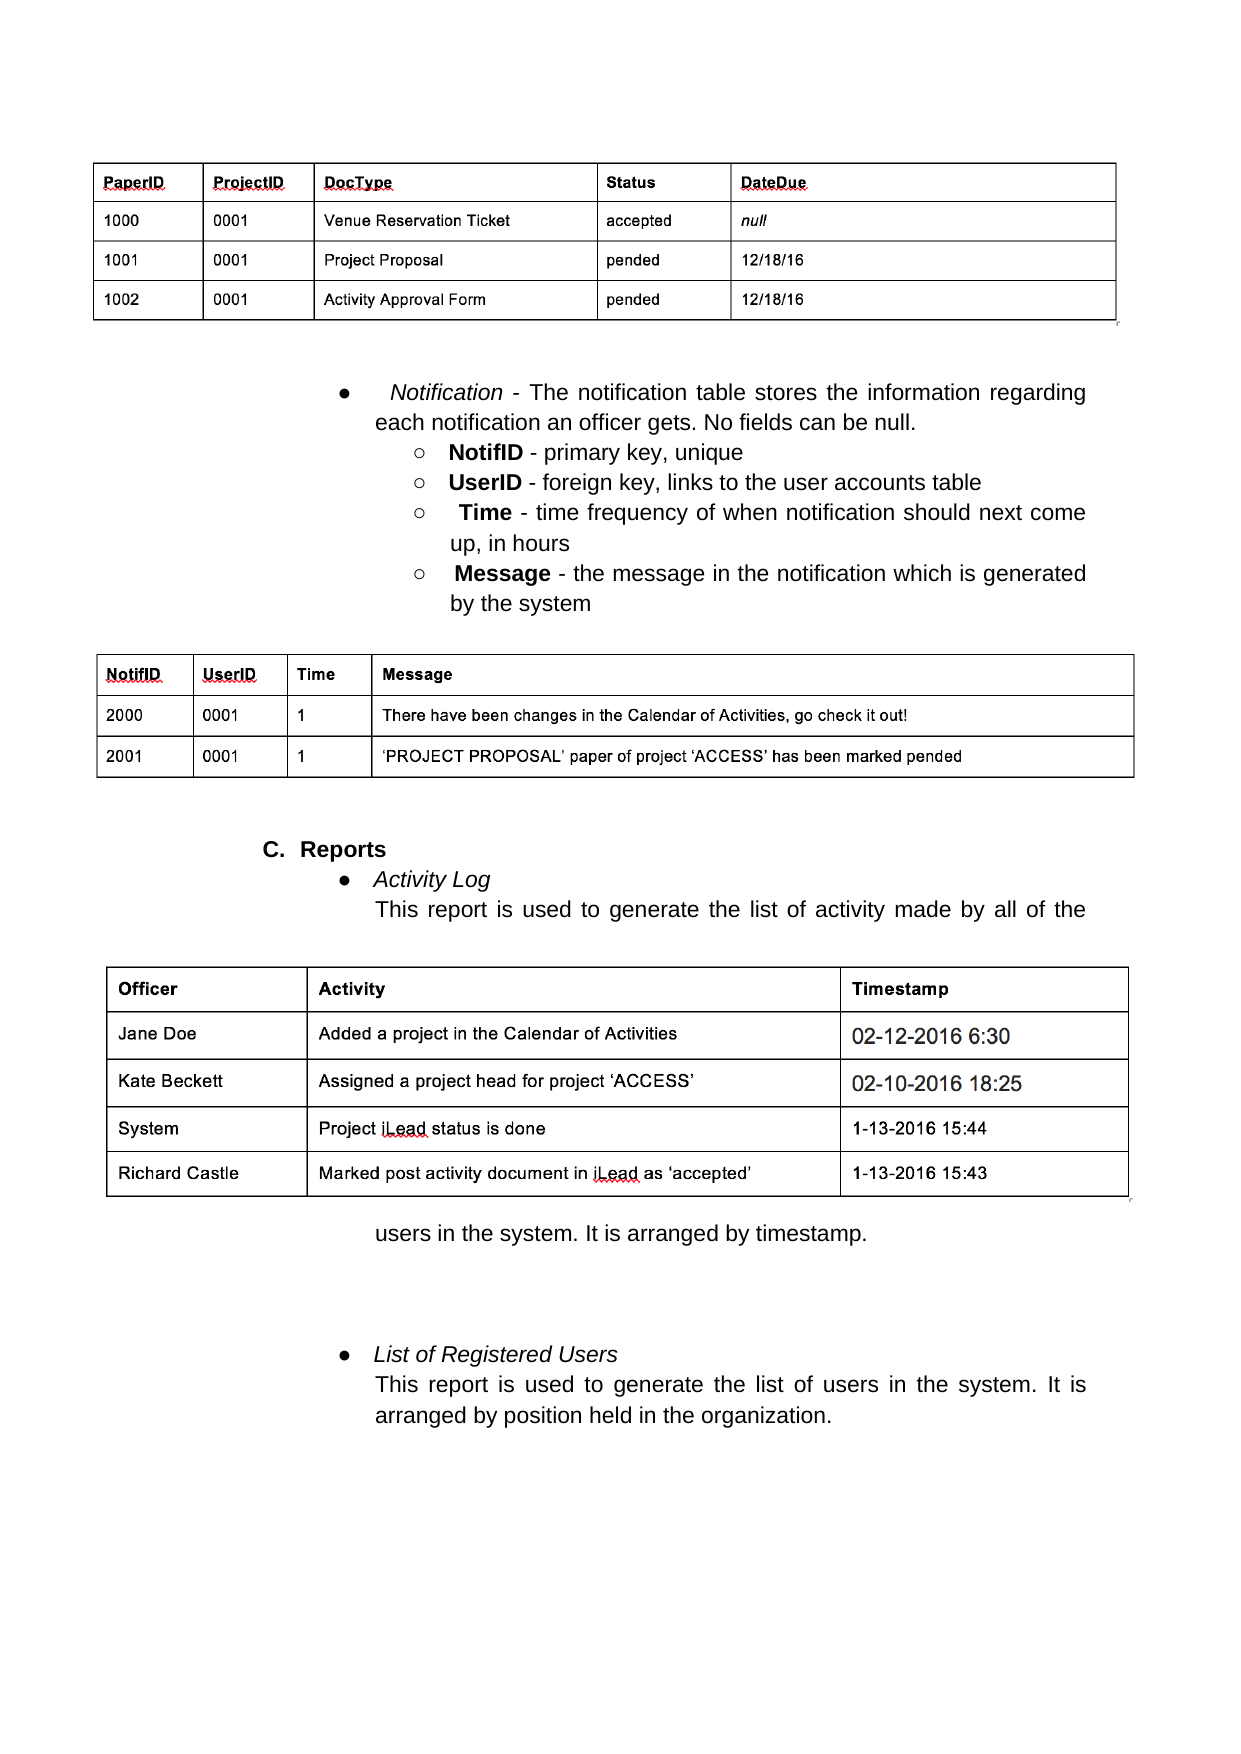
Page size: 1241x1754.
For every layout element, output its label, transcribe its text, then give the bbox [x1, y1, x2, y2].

text This report is used to generate the list of activity made by all of the users in the system. It is arranged by timestamp. [375, 896, 1087, 963]
text This report is used to generate the list of activity made by all of the users in the system. It is arranged by timestamp. [375, 1202, 1087, 1247]
text ● List of Registered Users [337, 1341, 1087, 1367]
text ○ UserID - foreign key, links to the user accounts table [412, 469, 1087, 496]
text ● Notification - The notification table stores the information regarding each notification an officer gets. No fields can be null. [337, 378, 1087, 435]
text ○ NotifID - primary key, unique [412, 439, 1087, 465]
text This report is used to generate the list of users in the system. It is arranged by position held in the organization. [375, 1371, 1087, 1428]
picture [103, 963, 1133, 1202]
picture [89, 161, 1121, 326]
text ○ Time - time frequency of when notification should next come up, in hours [412, 499, 1087, 556]
picture [90, 652, 1138, 780]
text ○ Message - the message in the notification which is generated by the system [412, 560, 1087, 616]
text C. Reports [262, 836, 1087, 862]
text ● Activity Log [337, 866, 1087, 892]
